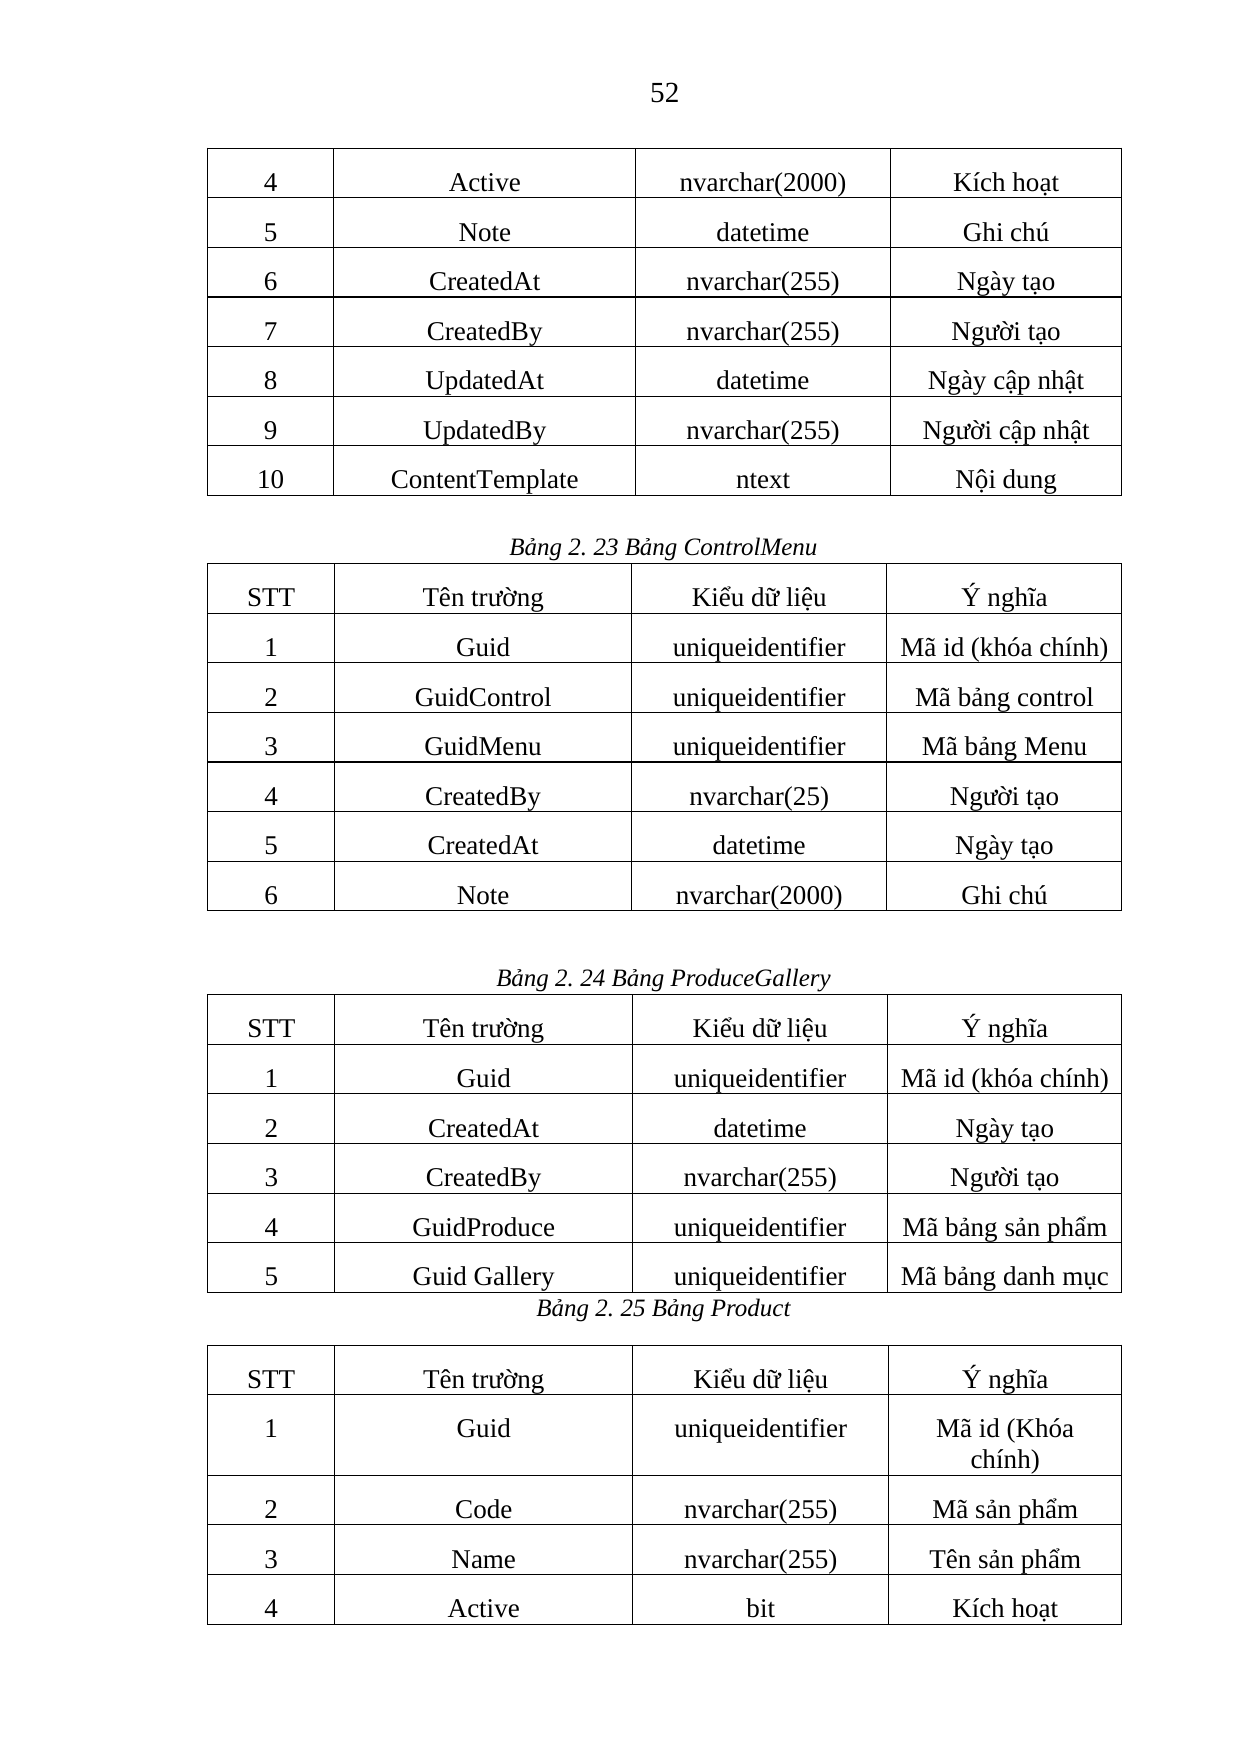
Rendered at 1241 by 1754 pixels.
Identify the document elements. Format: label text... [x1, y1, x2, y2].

table_cell 5 [208, 1243, 334, 1292]
table_cell Note [335, 862, 631, 910]
table_cell 8 [208, 347, 333, 396]
table_cell Ngày tạo [887, 812, 1121, 861]
table_cell Mã bảng Menu [887, 713, 1121, 761]
table_cell UpdatedAt [334, 347, 635, 396]
table_cell Kích hoạt [891, 149, 1121, 197]
table_cell nvarchar(2000) [632, 862, 886, 910]
table_cell CreatedBy [335, 763, 631, 811]
table_cell GuidControl [335, 663, 631, 712]
table_cell bit [633, 1575, 888, 1623]
table_cell ntext [636, 446, 890, 495]
table_cell Người tạo [891, 298, 1121, 346]
table_cell 3 [208, 713, 334, 761]
table_cell Người tạo [888, 1144, 1121, 1192]
table_header STT [208, 1346, 334, 1394]
table_cell uniqueidentifier [632, 614, 886, 662]
table_cell GuidMenu [335, 713, 631, 761]
table_header Ý nghĩa [889, 1346, 1121, 1394]
table_cell Mã id (khóa chính) [887, 614, 1121, 662]
table_cell nvarchar(255) [633, 1476, 888, 1524]
table_header Tên trường [335, 1346, 632, 1394]
table_cell uniqueidentifier [633, 1243, 887, 1292]
table_cell Mã id (khóa chính) [888, 1045, 1121, 1093]
table_cell 5 [208, 198, 333, 247]
table_cell ContentTemplate [334, 446, 635, 495]
table_cell Mã bảng control [887, 663, 1121, 712]
table_header Ý nghĩa [888, 995, 1121, 1044]
table_header Tên trường [335, 564, 631, 613]
table_cell 4 [208, 1194, 334, 1242]
table_cell 1 [208, 1045, 334, 1093]
table_cell 7 [208, 298, 333, 346]
table_cell Mã bảng sản phẩm [888, 1194, 1121, 1242]
table_cell CreatedBy [335, 1144, 632, 1192]
table_cell Ngày cập nhật [891, 347, 1121, 396]
table_cell nvarchar(255) [636, 397, 890, 445]
table_header Kiểu dữ liệu [633, 1346, 888, 1394]
table_cell 4 [208, 763, 334, 811]
table_cell 1 [208, 614, 334, 662]
table_cell nvarchar(255) [633, 1144, 887, 1192]
table_cell 2 [208, 663, 334, 712]
table_header STT [208, 995, 334, 1044]
table_cell Nội dung [891, 446, 1121, 495]
table_cell Active [334, 149, 635, 197]
table_cell uniqueidentifier [632, 713, 886, 761]
table_cell CreatedAt [335, 1094, 632, 1143]
table_cell 2 [208, 1094, 334, 1143]
table_cell 6 [208, 862, 334, 910]
table_cell Guid [335, 1395, 632, 1475]
table_cell Ghi chú [887, 862, 1121, 910]
table_cell Tên sản phẩm [889, 1525, 1121, 1574]
table_cell Guid [335, 614, 631, 662]
table_cell 4 [208, 149, 333, 197]
table_cell nvarchar(25) [632, 763, 886, 811]
table_cell datetime [636, 347, 890, 396]
table_header STT [208, 564, 334, 613]
table_cell nvarchar(2000) [636, 149, 890, 197]
table_cell CreatedAt [334, 248, 635, 296]
table_cell datetime [632, 812, 886, 861]
table_cell Người tạo [887, 763, 1121, 811]
table_cell 10 [208, 446, 333, 495]
table_cell Code [335, 1476, 632, 1524]
table_header Kiểu dữ liệu [632, 564, 886, 613]
table_cell nvarchar(255) [636, 298, 890, 346]
table_cell 9 [208, 397, 333, 445]
table_cell Mã id (Khóa chính) [889, 1395, 1121, 1475]
table_cell nvarchar(255) [636, 248, 890, 296]
table_cell Name [335, 1525, 632, 1574]
table_cell 6 [208, 248, 333, 296]
table_cell uniqueidentifier [632, 663, 886, 712]
table_cell uniqueidentifier [633, 1395, 888, 1475]
table_cell Guid Gallery [335, 1243, 632, 1292]
table_cell Ngày tạo [888, 1094, 1121, 1143]
table_cell uniqueidentifier [633, 1194, 887, 1242]
table_cell 3 [208, 1525, 334, 1574]
table_cell 5 [208, 812, 334, 861]
table_cell Kích hoạt [889, 1575, 1121, 1623]
table_cell 2 [208, 1476, 334, 1524]
table_cell Ngày tạo [891, 248, 1121, 296]
table_cell CreatedAt [335, 812, 631, 861]
table_cell 4 [208, 1575, 334, 1623]
table_cell GuidProduce [335, 1194, 632, 1242]
table_cell Mã sản phẩm [889, 1476, 1121, 1524]
text Bảng 2. 23 Bảng ControlMenu [207, 532, 1122, 561]
table_cell 1 [208, 1395, 334, 1475]
table_cell nvarchar(255) [633, 1525, 888, 1574]
table_cell datetime [633, 1094, 887, 1143]
table_cell Active [335, 1575, 632, 1623]
table_cell Mã bảng danh mục [888, 1243, 1121, 1292]
table_header Kiểu dữ liệu [633, 995, 887, 1044]
table_header Tên trường [335, 995, 632, 1044]
text Bảng 2. 25 Bảng Product [207, 1293, 1122, 1321]
table_cell Ghi chú [891, 198, 1121, 247]
table_cell 3 [208, 1144, 334, 1192]
table_header Ý nghĩa [887, 564, 1121, 613]
table_cell uniqueidentifier [633, 1045, 887, 1093]
table_cell Note [334, 198, 635, 247]
table_cell UpdatedBy [334, 397, 635, 445]
table_cell CreatedBy [334, 298, 635, 346]
table_cell datetime [636, 198, 890, 247]
table_cell Người cập nhật [891, 397, 1121, 445]
table_cell Guid [335, 1045, 632, 1093]
text Bảng 2. 24 Bảng ProduceGallery [207, 963, 1122, 992]
